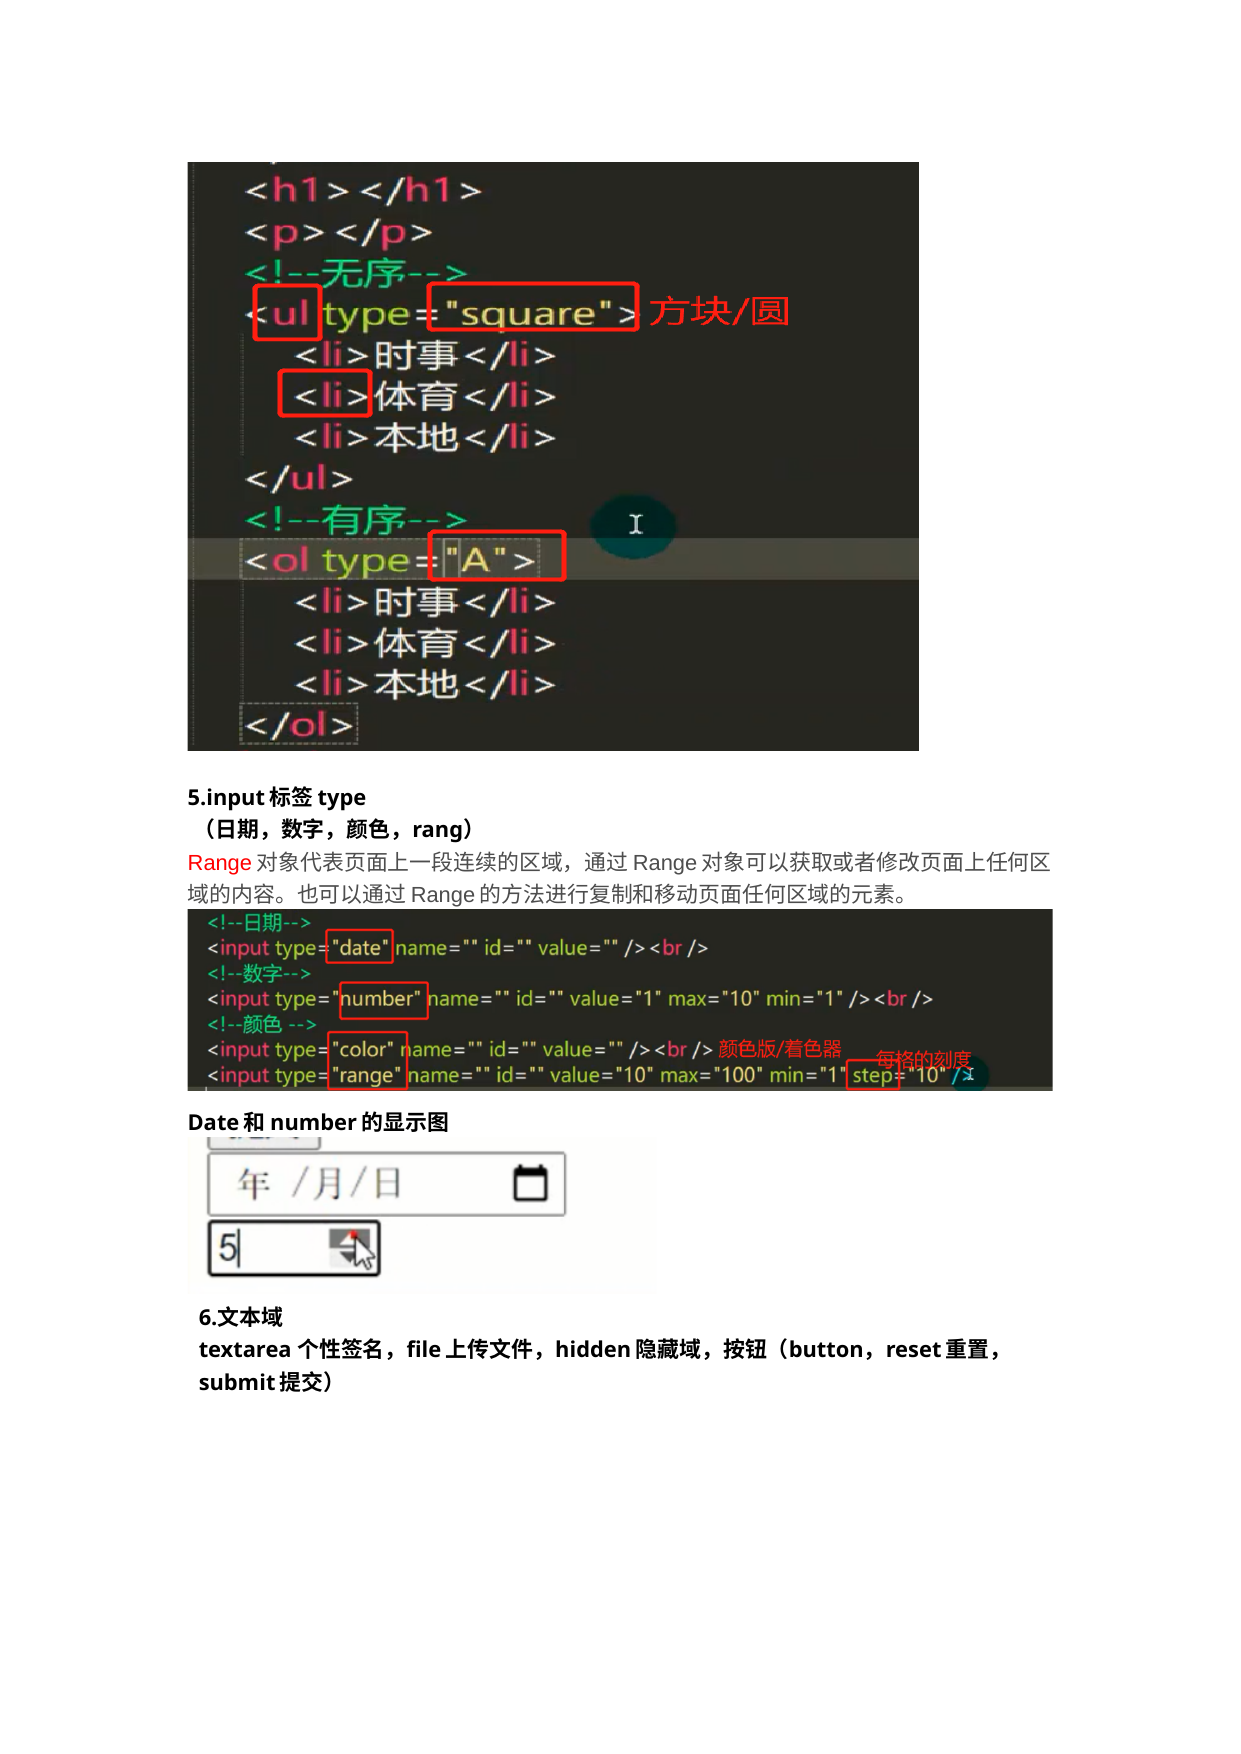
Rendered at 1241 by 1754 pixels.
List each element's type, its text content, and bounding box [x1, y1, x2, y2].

picture [187, 1137, 657, 1294]
text textarea 个性签名，file上传文件，hidden隐藏域，按钮（button，reset重置，submit提交） [198, 1332, 1053, 1397]
text Range对象代表页面上一段连续的区域，通过Range对象可以获取或者修改页面上任何区域的内容。也可以通过Range的方法进行复制和移动页面任何区域的元素。 [187, 844, 1053, 909]
picture [187, 909, 1053, 1091]
text 5.input标签type [187, 779, 1053, 812]
text （日期，数字，颜色，rang） [187, 812, 1053, 844]
picture [187, 162, 919, 751]
text Date和number的显示图 [187, 1104, 1053, 1137]
text 6.文本域 [198, 1299, 1053, 1332]
